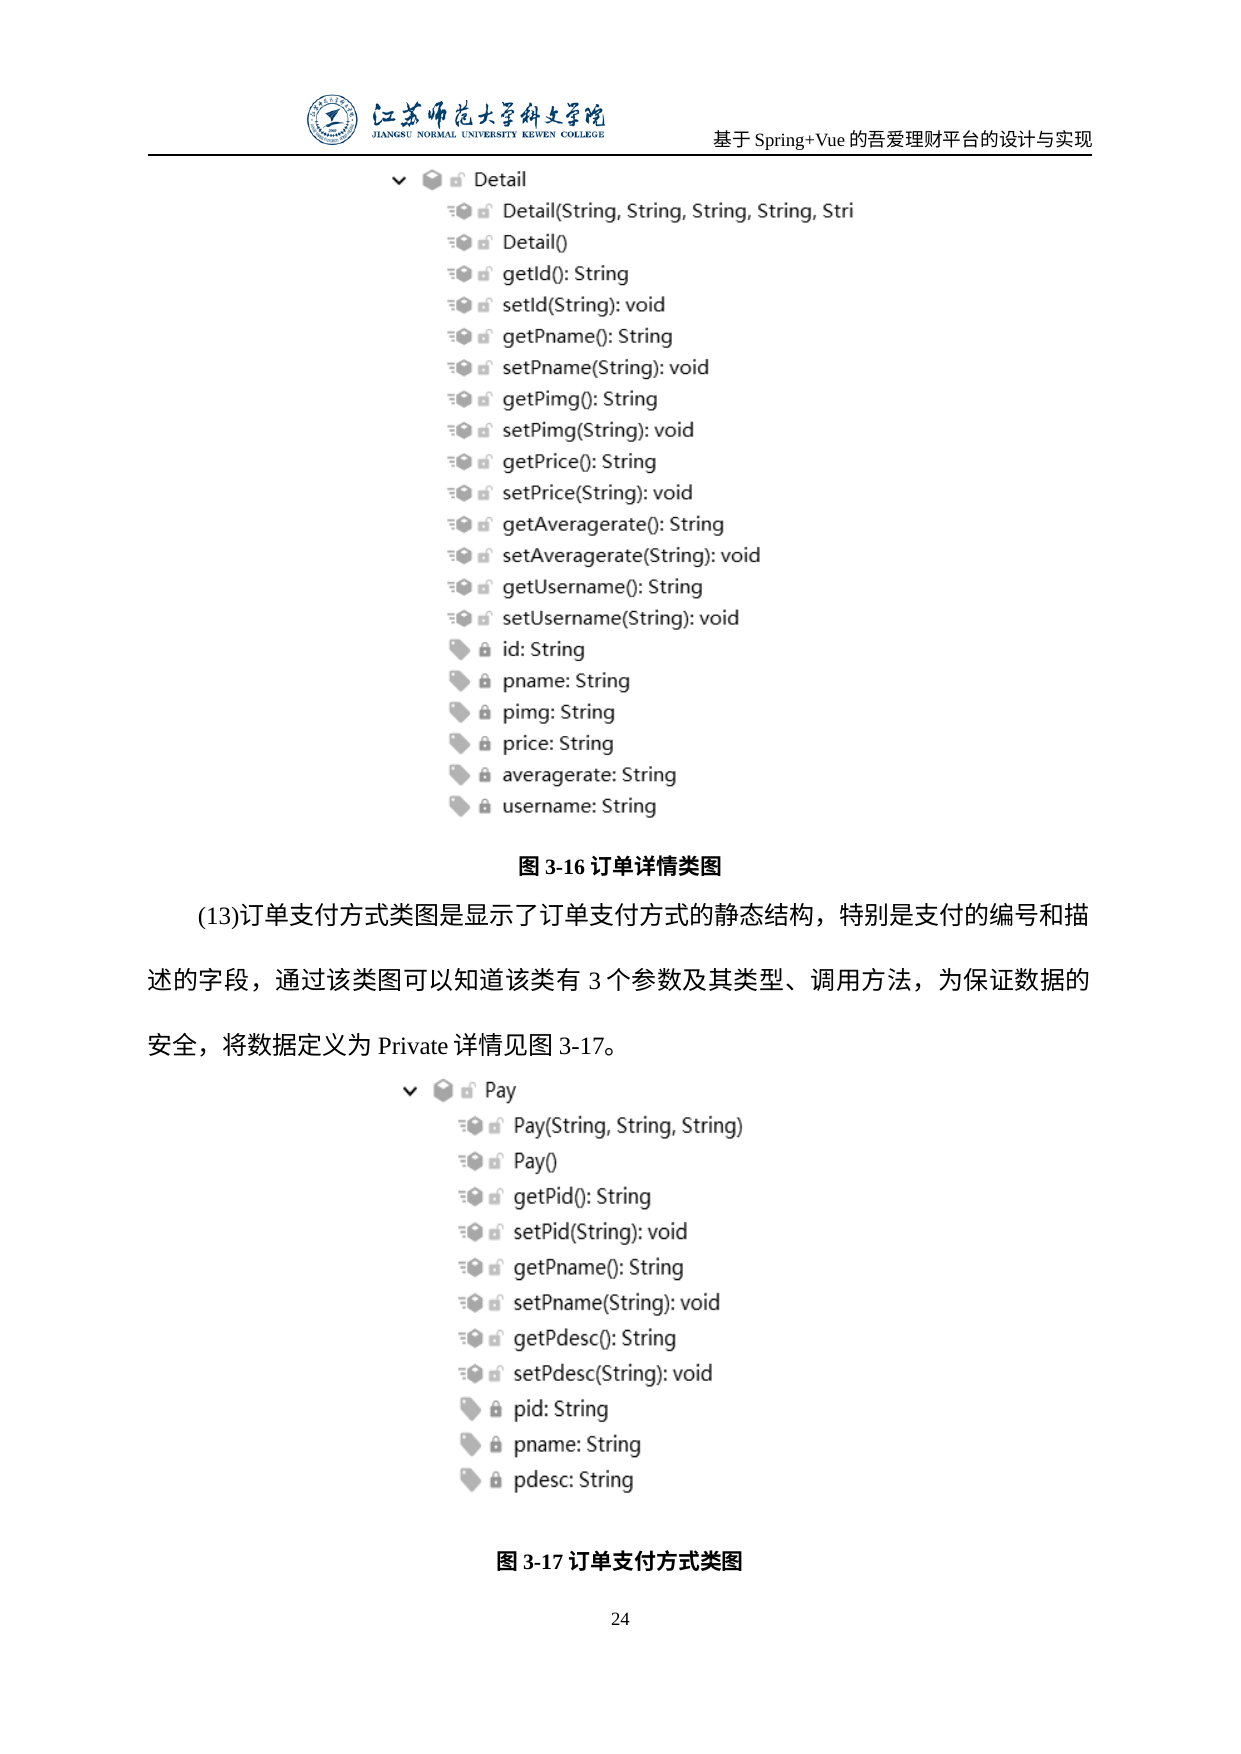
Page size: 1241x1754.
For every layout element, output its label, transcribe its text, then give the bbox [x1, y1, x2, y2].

text (13)订单支付方式类图是显示了订单支付方式的静态结构，特别是支付的编号和描述的字段，通过该类图可以知道该类有3个参数及其类型、调用方法，为保证数据的安全，将数据定义为Private详情见图3-17。 [148, 881, 1092, 1076]
text 图3-17 订单支付方式类图 [148, 1543, 1092, 1576]
text 图3-16 订单详情类图 [148, 848, 1092, 881]
picture [292, 88, 620, 147]
